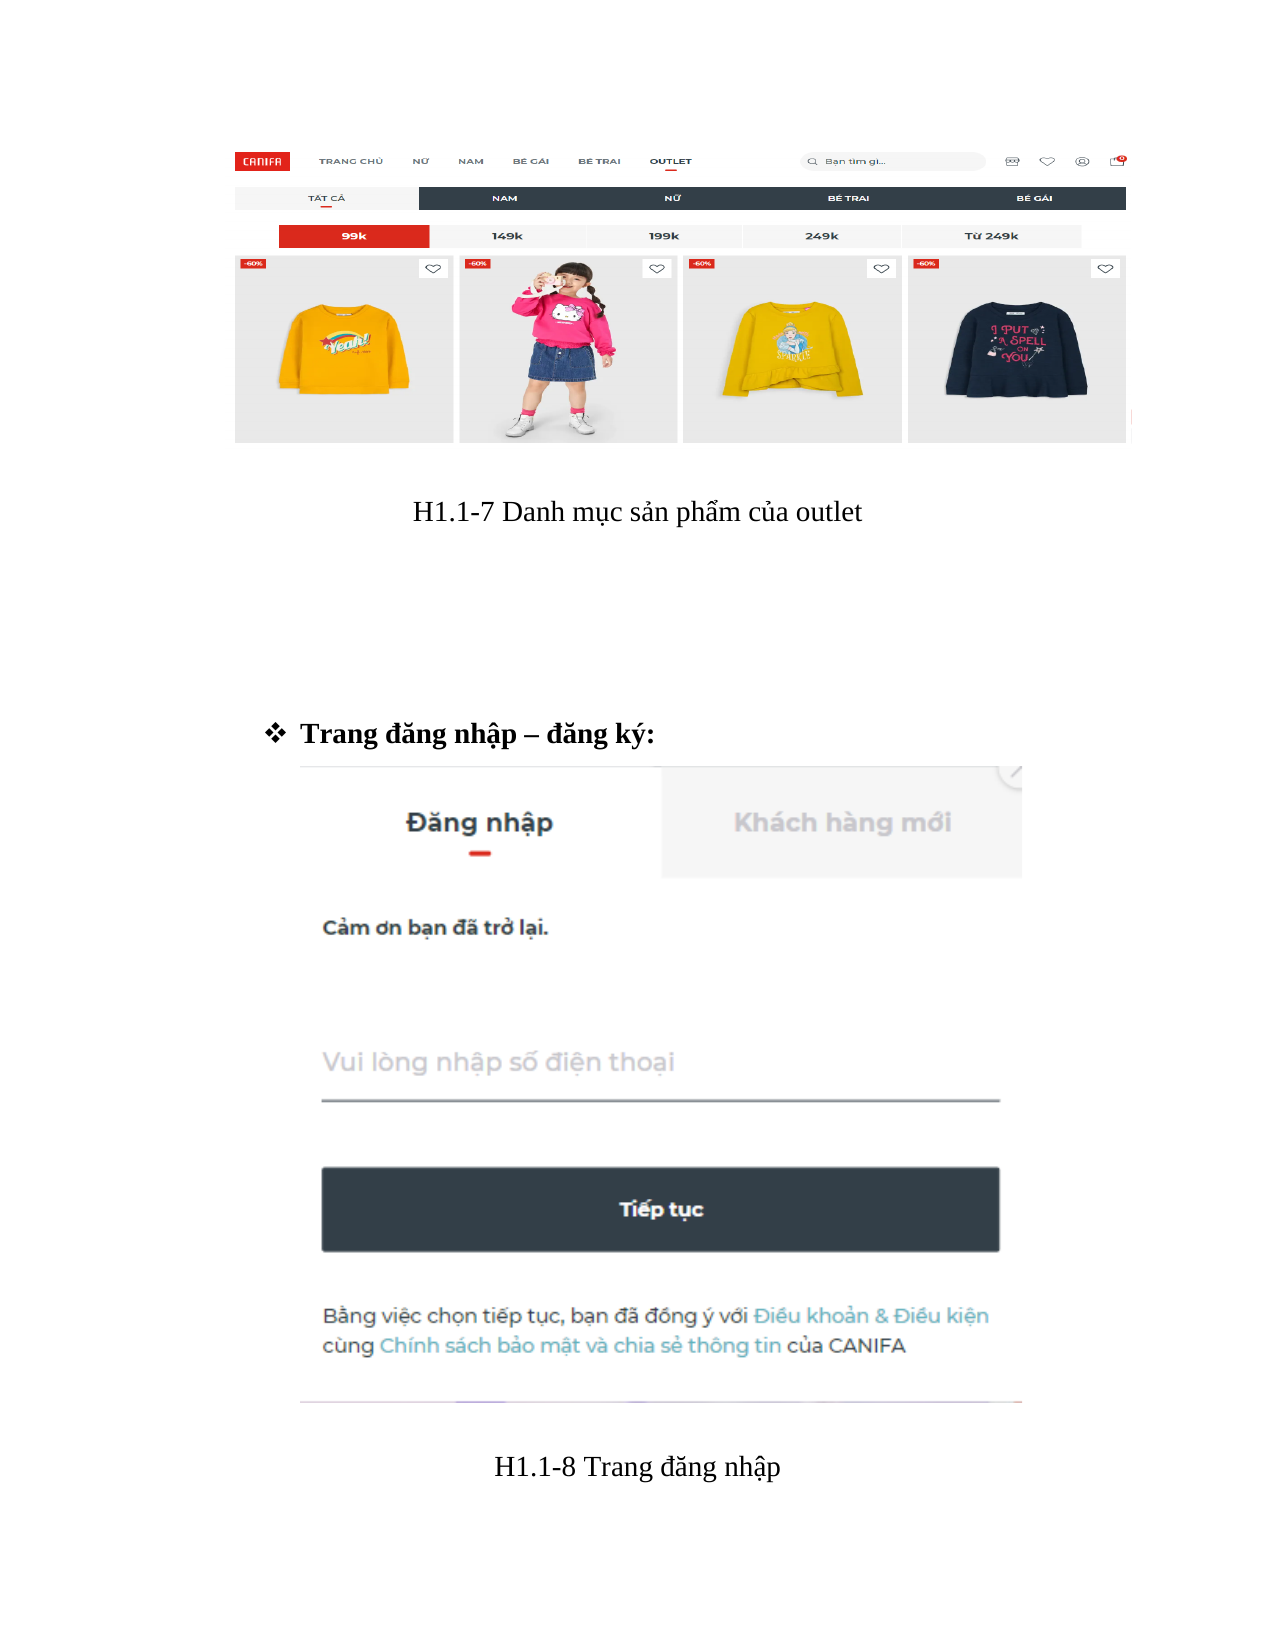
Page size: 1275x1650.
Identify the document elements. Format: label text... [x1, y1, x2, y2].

text H1.1-7 Danh mục sản phẩm của outlet [150, 494, 1125, 528]
text H1.1-8 Trang đăng nhập [150, 1449, 1125, 1482]
picture [300, 766, 1023, 1403]
list Trang đăng nhập – đăng ký: [262, 716, 1125, 749]
picture [225, 150, 1132, 449]
